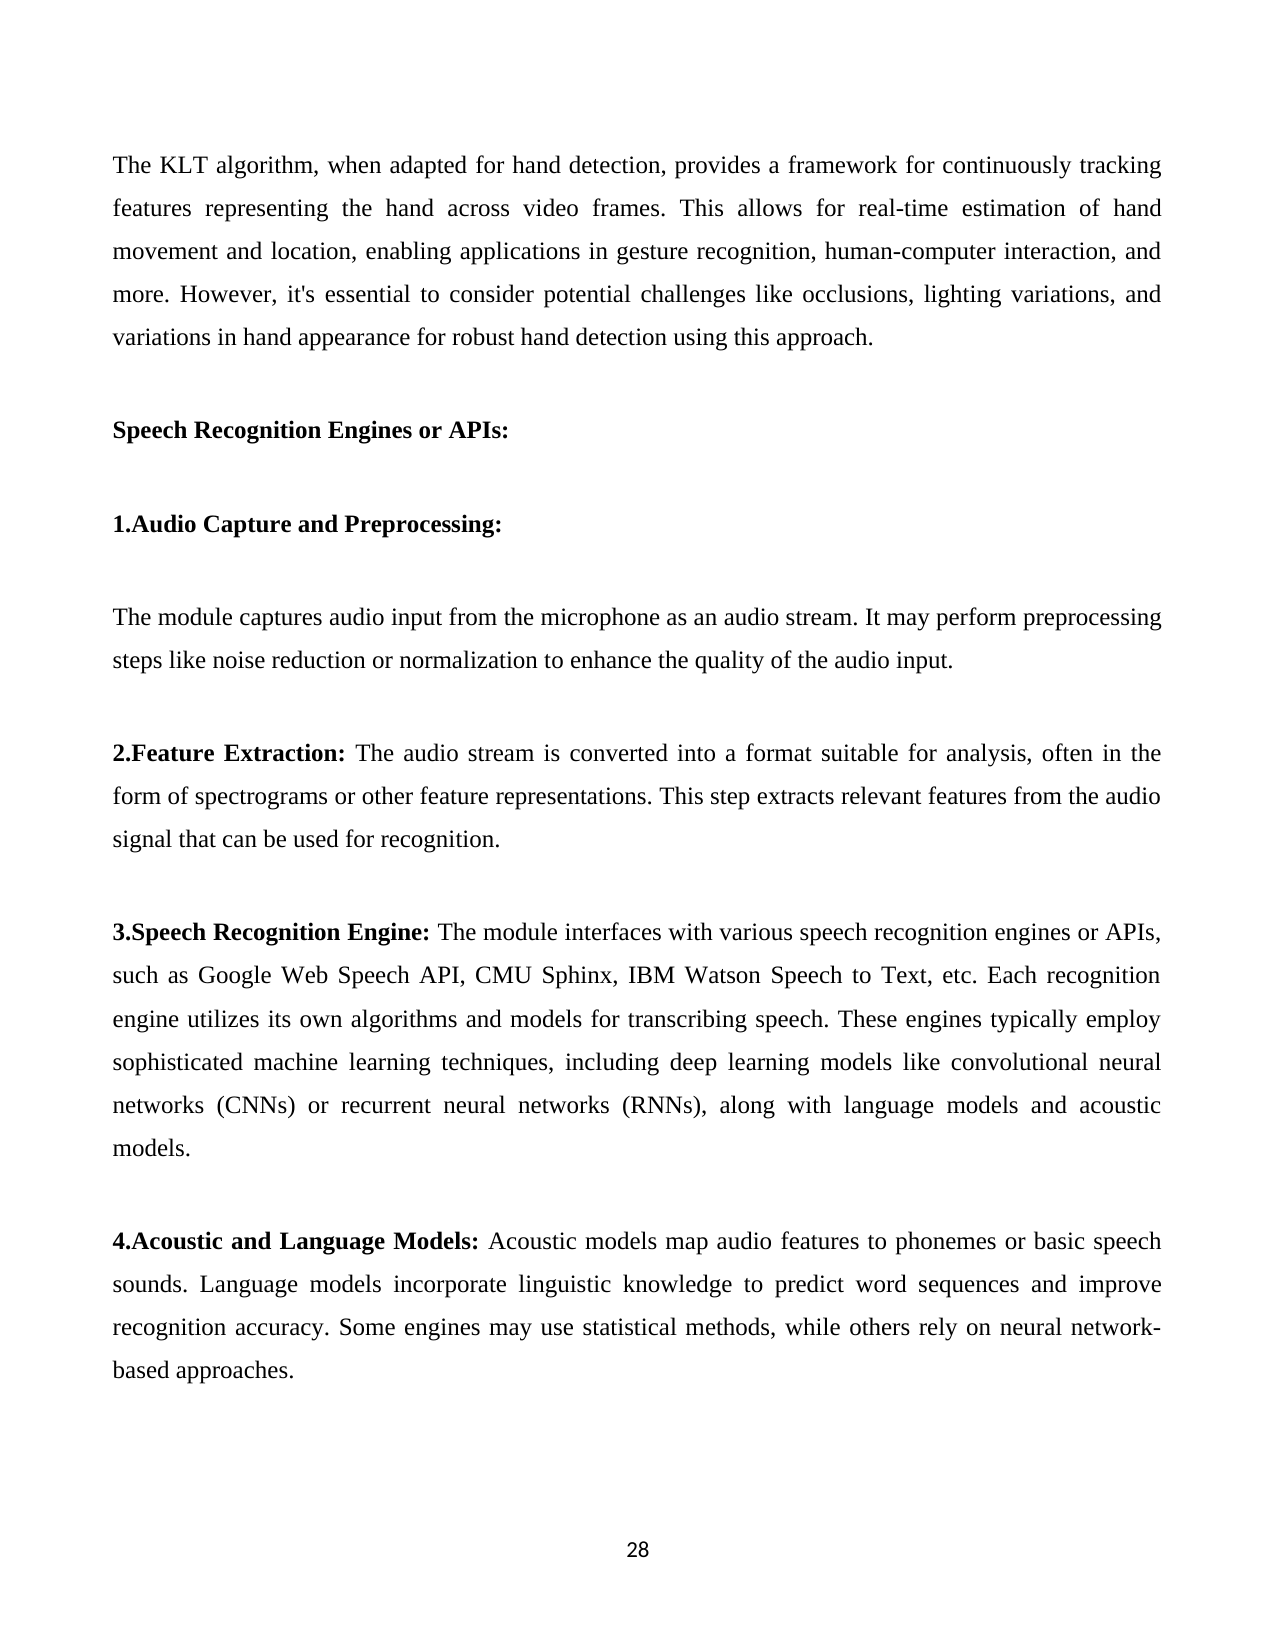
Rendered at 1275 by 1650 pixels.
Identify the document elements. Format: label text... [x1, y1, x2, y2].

text Speech Recognition Engines or APIs: [112, 416, 1162, 444]
text The KLT algorithm, when adapted for hand detection, provides a framework for continuously tracking features representing the hand across video frames. This allows for real-time estimation of hand movement and location, enabling applications in gesture recognition, human-computer interaction, and more. However, it's essential to consider potential challenges like occlusions, lighting variations, and variations in hand appearance for robust hand detection using this approach. [112, 150, 1162, 351]
text The module captures audio input from the microphone as an audio stream. It may perform preprocessing steps like noise reduction or normalization to enhance the quality of the audio input. [112, 602, 1162, 674]
text 3.Speech Recognition Engine: The module interfaces with various speech recognition engines or APIs, such as Google Web Speech API, CMU Sphinx, IBM Watson Speech to Text, etc. Each recognition engine utilizes its own algorithms and models for transcribing speech. These engines typically employ sophisticated machine learning techniques, including deep learning models like convolutional neural networks (CNNs) or recurrent neural networks (RNNs), along with language models and acoustic models. [112, 917, 1162, 1162]
text 4.Acoustic and Language Models: Acoustic models map audio features to phonemes or basic speech sounds. Language models incorporate linguistic knowledge to predict word sequences and improve recognition accuracy. Some engines may use statistical methods, while others rely on neural network-based approaches. [112, 1226, 1162, 1384]
text 2.Feature Extraction: The audio stream is converted into a format suitable for analysis, often in the form of spectrograms or other feature representations. This step extracts relevant features from the audio signal that can be used for recognition. [112, 738, 1162, 853]
text 1.Audio Capture and Preprocessing: [112, 509, 1162, 537]
